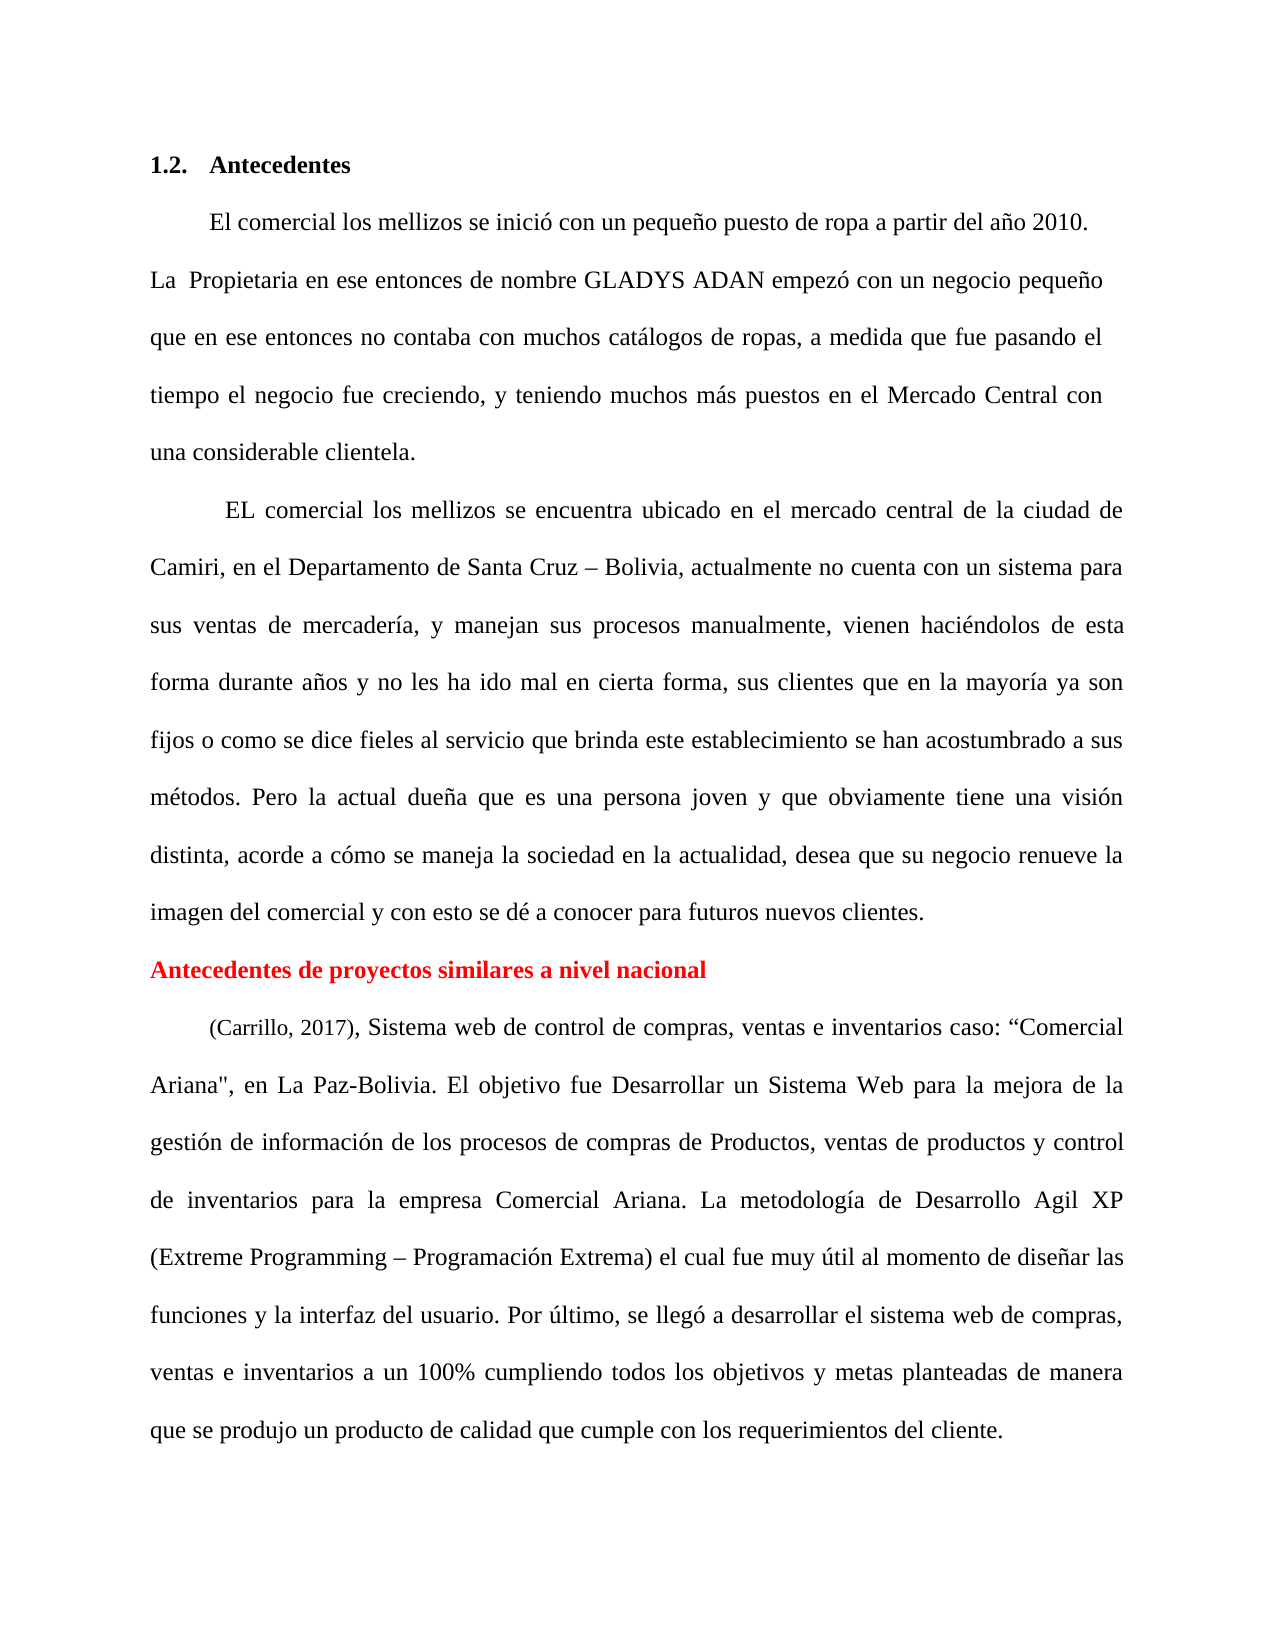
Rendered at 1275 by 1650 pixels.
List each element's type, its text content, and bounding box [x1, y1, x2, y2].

text Antecedentes de proyectos similares a nivel nacional [150, 955, 1125, 984]
list El comercial los mellizos se inició con un pequeño puesto de ropa a partir del año 2010. [150, 207, 1090, 236]
list Antecedentes [150, 150, 1125, 179]
text , Sistema web de control de compras, ventas e inventarios caso: “Comercial Ariana", en La Paz-Bolivia. El objetivo fue Desarrollar un Sistema Web para la mejora de la gestión de información de los procesos de compras de Productos, ventas de productos y control de inventarios para la empresa Comercial Ariana. La metodología de Desarrollo Agil XP (Extreme Programming – Programación Extrema) el cual fue muy útil al momento de diseñar las funciones y la interfaz del usuario. Por último, se llegó a desarrollar el sistema web de compras, ventas e inventarios a un 100% cumpliendo todos los objetivos y metas planteadas de manera que se produjo un producto de calidad que cumple con los requerimientos del cliente. [150, 1012, 1125, 1444]
list EL comercial los mellizos se encuentra ubicado en el mercado central de la ciudad de Camiri, en el Departamento de Santa Cruz – Bolivia, actualmente no cuenta con un sistema para sus ventas de mercadería, y manejan sus procesos manualmente, vienen haciéndolos de esta forma durante años y no les ha ido mal en cierta forma, sus clientes que en la mayoría ya son fijos o como se dice fieles al servicio que brinda este establecimiento se han acostumbrado a sus métodos. Pero la actual dueña que es una persona joven y que obviamente tiene una visión distinta, acorde a cómo se maneja la sociedad en la actualidad, desea que su negocio renueve la imagen del comercial y con esto se dé a conocer para futuros nuevos clientes. [150, 495, 1125, 926]
list La Propietaria en ese entonces de nombre GLADYS ADAN empezó con un negocio pequeño que en ese entonces no contaba con muchos catálogos de ropas, a medida que fue pasando el tiempo el negocio fue creciendo, y teniendo muchos más puestos en el Mercado Central con una considerable clientela. [150, 265, 1104, 466]
